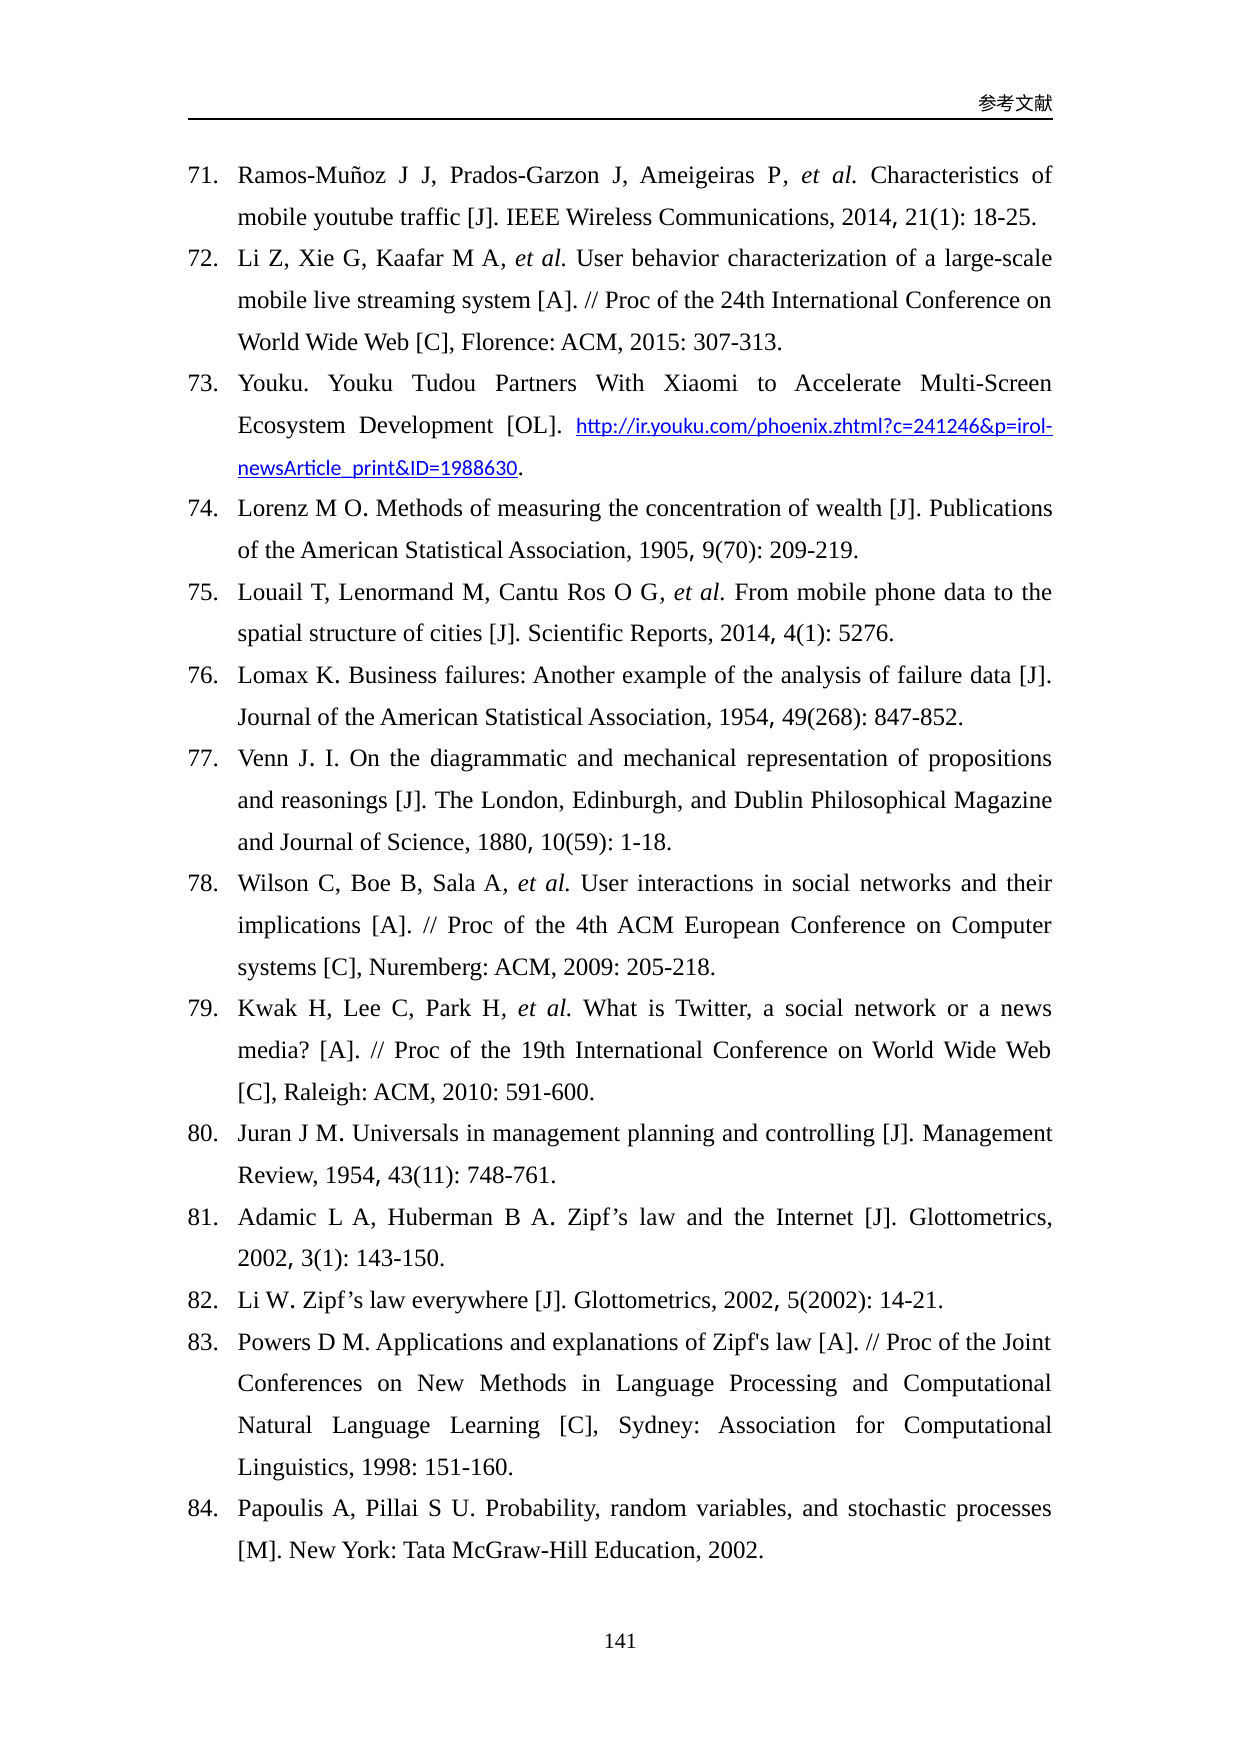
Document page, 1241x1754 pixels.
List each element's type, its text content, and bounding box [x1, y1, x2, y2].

text 84. Papoulis A, Pillai S U. Probability, random variables, and stochastic processes [M]. New York: Tata McGraw-Hill Education, 2002. [187, 1483, 1053, 1567]
text 80. Juran J M. Universals in management planning and controlling [J]. Management Review, 1954, 43(11): 748-761. [187, 1108, 1053, 1192]
text 78. Wilson C, Boe B, Sala A, et al. User interactions in social networks and their implications [A]. // Proc of the 4th ACM European Conference on Computer systems [C], Nuremberg: ACM, 2009: 205-218. [187, 858, 1053, 983]
text 82. Li W. Zipf’s law everywhere [J]. Glottometrics, 2002, 5(2002): 14-21. [187, 1275, 1053, 1317]
text 74. Lorenz M O. Methods of measuring the concentration of wealth [J]. Publications of the American Statistical Association, 1905, 9(70): 209-219. [187, 483, 1053, 567]
text 79. Kwak H, Lee C, Park H, et al. What is Twitter, a social network or a news media? [A]. // Proc of the 19th International Conference on World Wide Web [C], Raleigh: ACM, 2010: 591-600. [187, 983, 1053, 1108]
text 83. Powers D M. Applications and explanations of Zipf's law [A]. // Proc of the Joint Conferences on New Methods in Language Processing and Computational Natural Language Learning [C], Sydney: Association for Computational Linguistics, 1998: 151-160. [187, 1317, 1053, 1483]
text 75. Louail T, Lenormand M, Cantu Ros O G, et al. From mobile phone data to the spatial structure of cities [J]. Scientific Reports, 2014, 4(1): 5276. [187, 567, 1053, 650]
text 72. Li Z, Xie G, Kaafar M A, et al. User behavior characterization of a large-scale mobile live streaming system [A]. // Proc of the 24th International Conference on World Wide Web [C], Florence: ACM, 2015: 307-313. [187, 233, 1053, 358]
text 81. Adamic L A, Huberman B A. Zipf’s law and the Internet [J]. Glottometrics, 2002, 3(1): 143-150. [187, 1192, 1053, 1275]
text 73. Youku. Youku Tudou Partners With Xiaomi to Accelerate Multi-Screen Ecosystem Development [OL]. http://ir.youku.com/phoenix.zhtml?c=241246&p=irol-newsArticle_print&ID=1988630. [187, 358, 1053, 483]
text 76. Lomax K. Business failures: Another example of the analysis of failure data [J]. Journal of the American Statistical Association, 1954, 49(268): 847-852. [187, 650, 1053, 733]
text 71. Ramos-Muñoz J J, Prados-Garzon J, Ameigeiras P, et al. Characteristics of mobile youtube traffic [J]. IEEE Wireless Communications, 2014, 21(1): 18-25. [187, 150, 1053, 233]
text 77. Venn J. I. On the diagrammatic and mechanical representation of propositions and reasonings [J]. The London, Edinburgh, and Dublin Philosophical Magazine and Journal of Science, 1880, 10(59): 1-18. [187, 733, 1053, 858]
